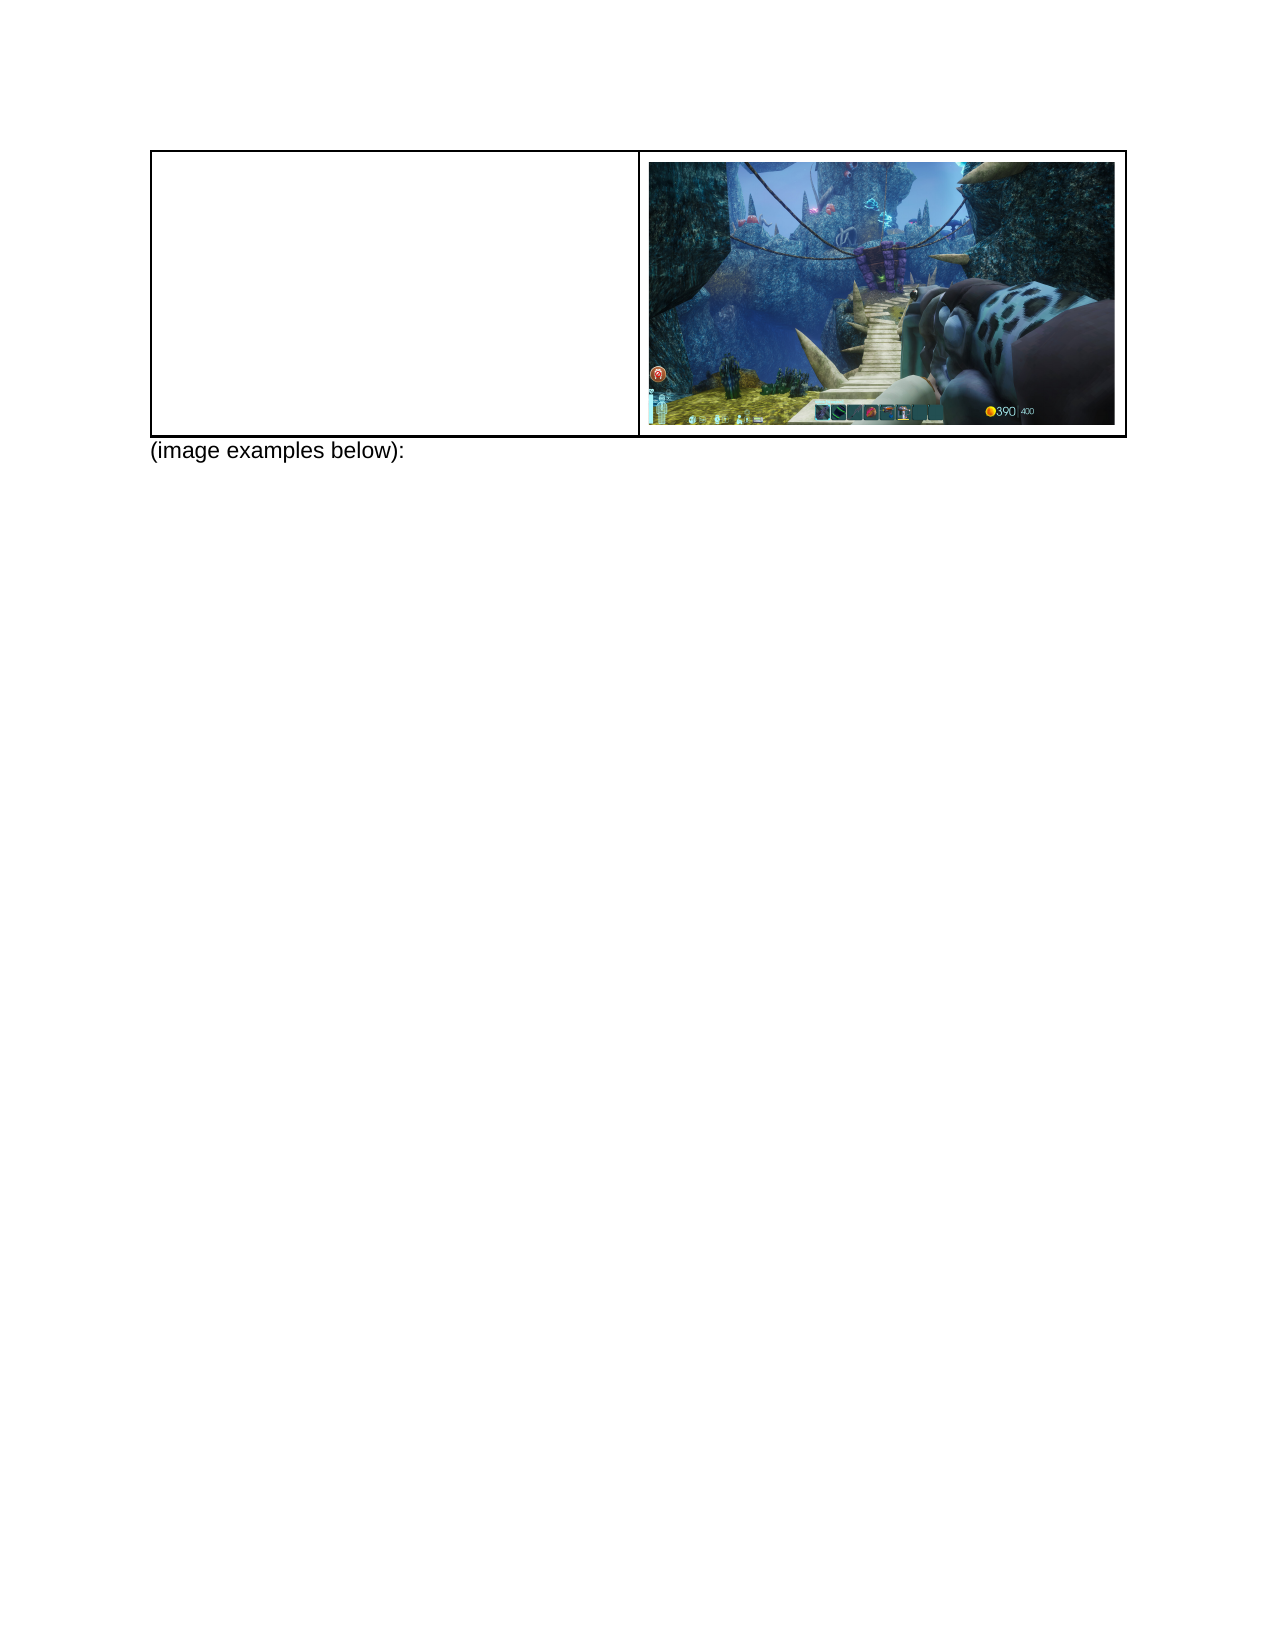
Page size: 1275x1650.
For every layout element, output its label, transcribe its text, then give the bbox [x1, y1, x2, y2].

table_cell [640, 152, 1125, 435]
picture [648, 162, 1115, 425]
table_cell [152, 152, 638, 435]
text (image examples below): [150, 438, 1125, 464]
